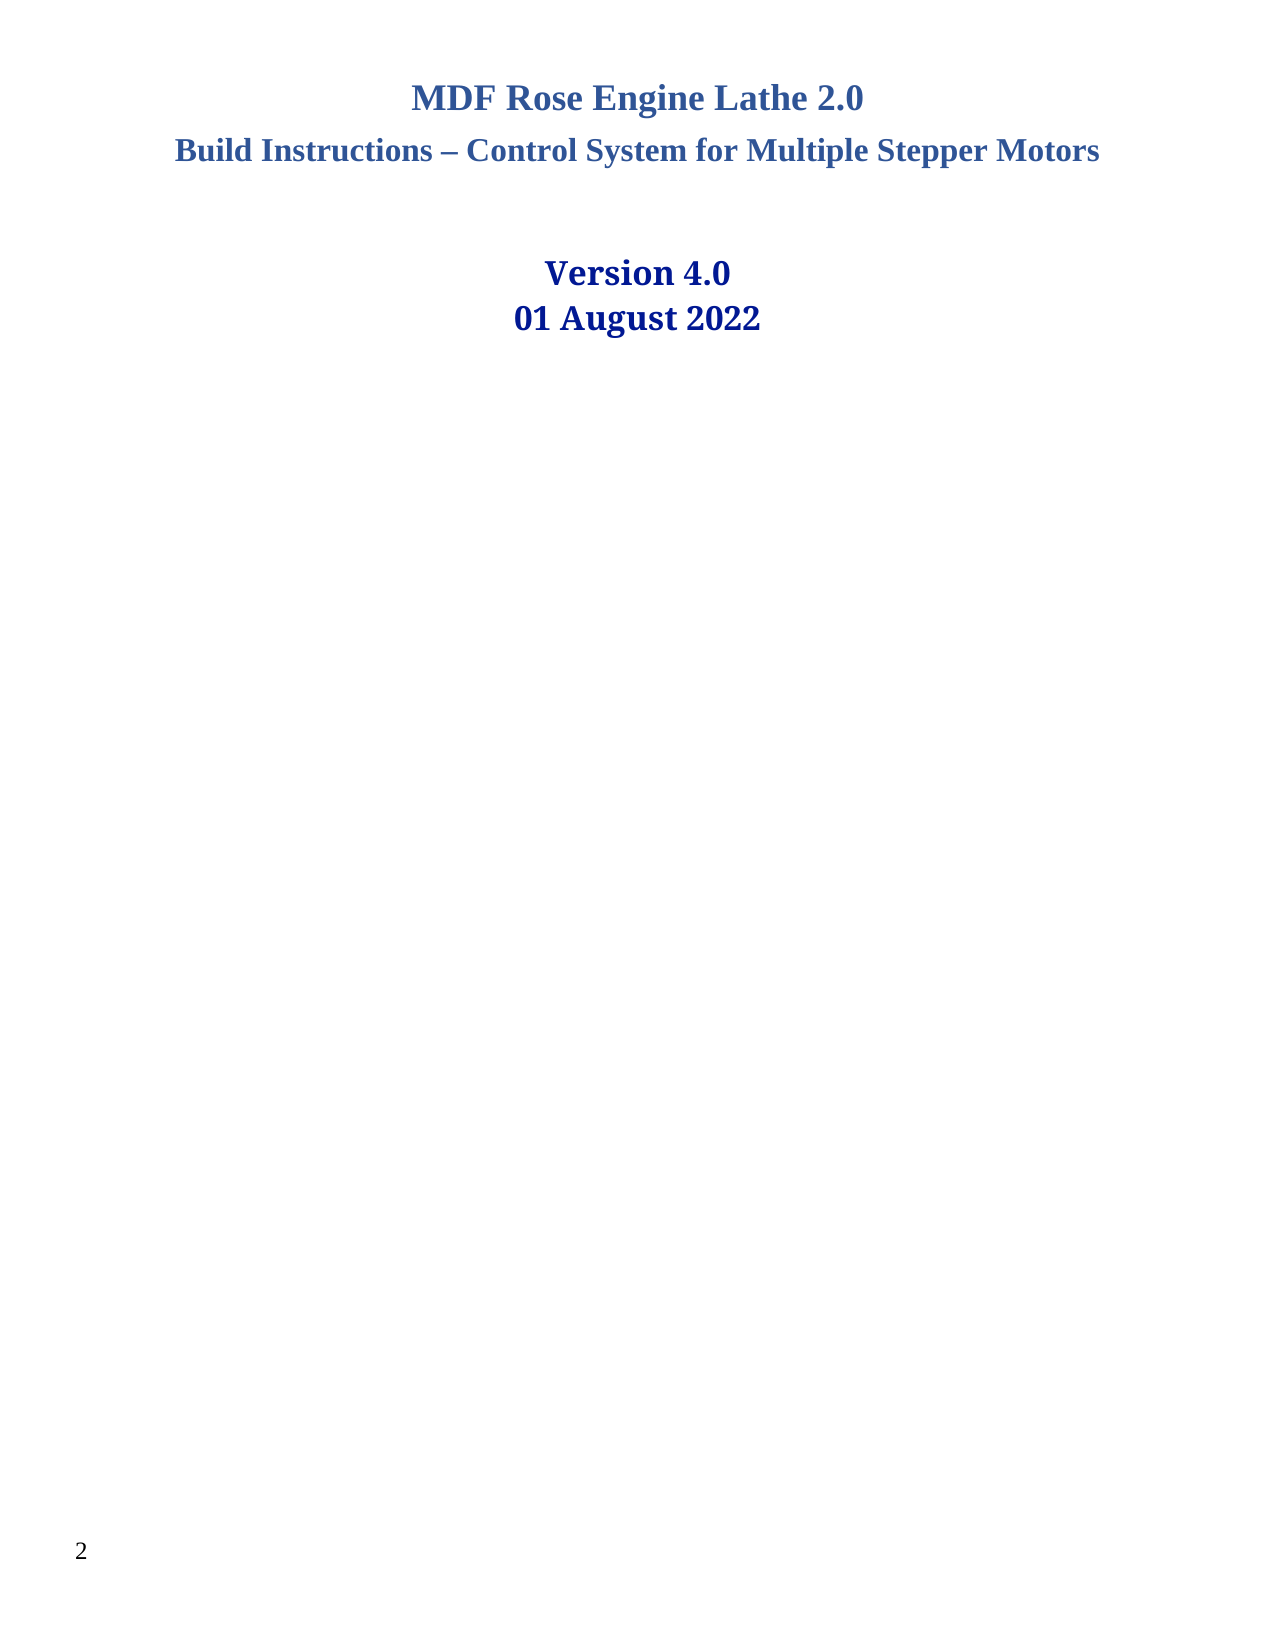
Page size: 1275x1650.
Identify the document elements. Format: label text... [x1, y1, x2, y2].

text Version 4.0 [75, 249, 1200, 295]
text 01 August 2022 [75, 295, 1200, 340]
